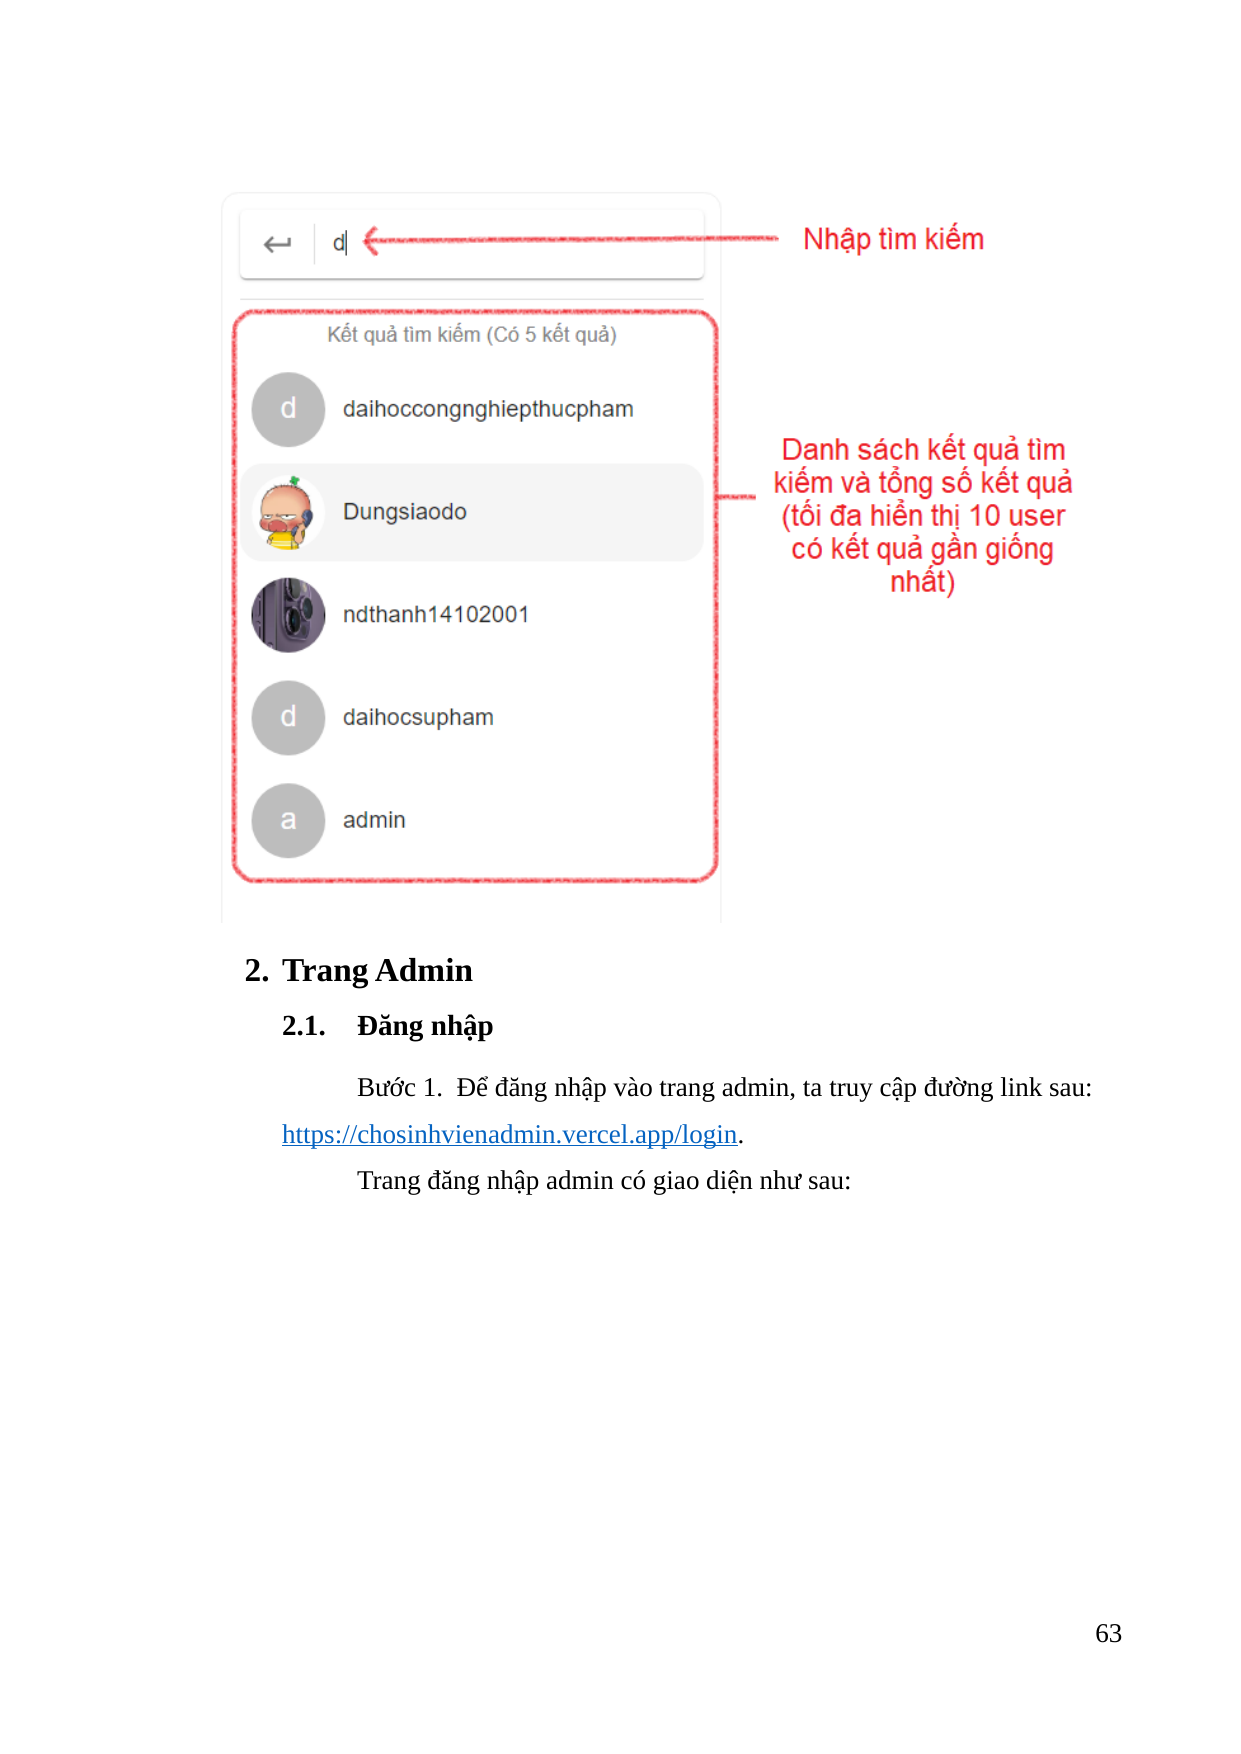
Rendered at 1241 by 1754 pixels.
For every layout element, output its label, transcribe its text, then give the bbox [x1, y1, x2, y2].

text Trang đăng nhập admin có giao diện như sau: [282, 1164, 1122, 1196]
list Đăng nhập [282, 1008, 1122, 1042]
text Bước 1. Để đăng nhập vào trang admin, ta truy cập đường link sau: https://chosinhvienadmin.vercel.app/login. [282, 1071, 1122, 1149]
picture [206, 177, 1123, 923]
list Trang Admin [244, 951, 1122, 989]
